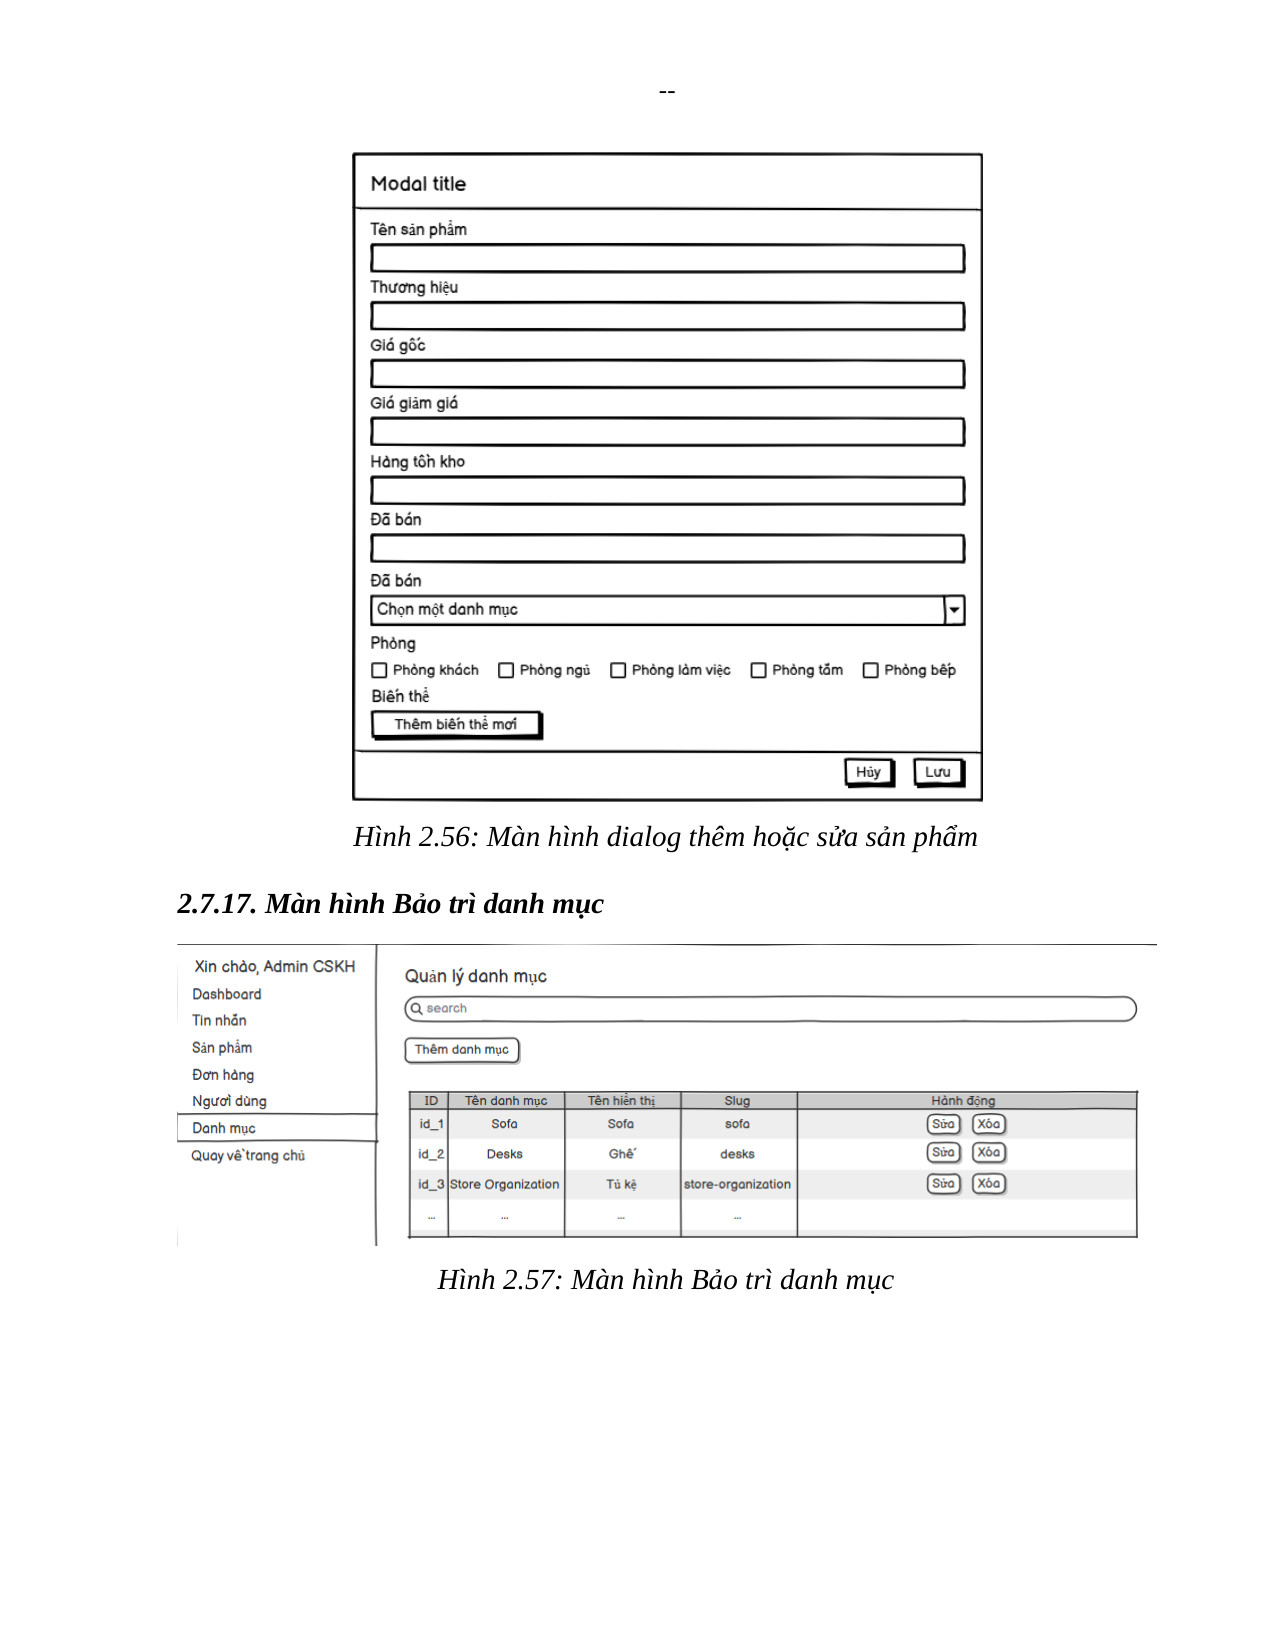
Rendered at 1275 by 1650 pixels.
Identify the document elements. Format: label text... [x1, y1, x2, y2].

picture [177, 944, 1157, 1246]
subtitle Màn hình Bảo trì danh mục [177, 886, 1157, 920]
picture [351, 150, 983, 803]
